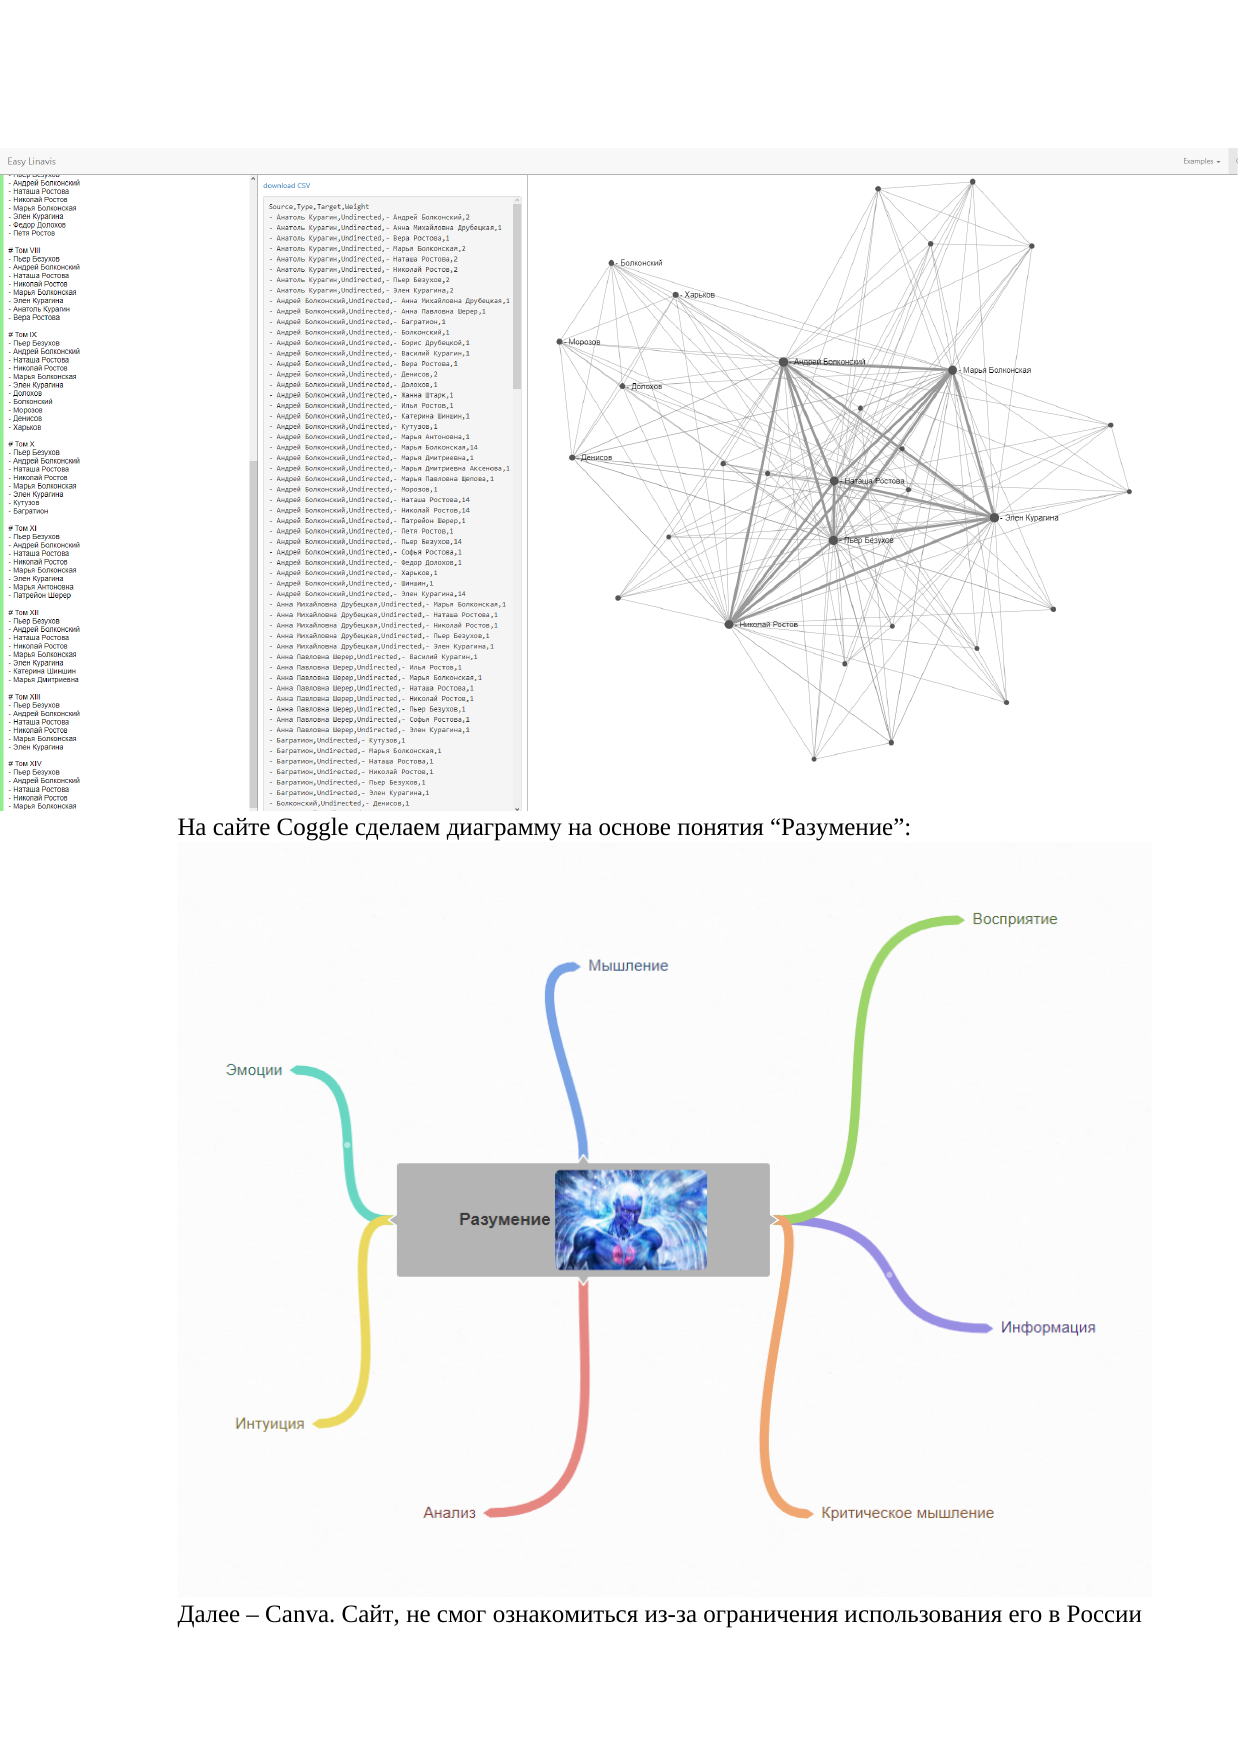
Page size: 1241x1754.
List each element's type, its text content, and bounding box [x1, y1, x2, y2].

text Далее – Canva. Сайт, не смог ознакомиться из-за ограничения использования его в России [177, 1599, 1152, 1627]
picture [177, 842, 1152, 1597]
text На сайте Coggle сделаем диаграмму на основе понятия “Разумение”: [177, 812, 1152, 841]
picture [0, 148, 1238, 811]
